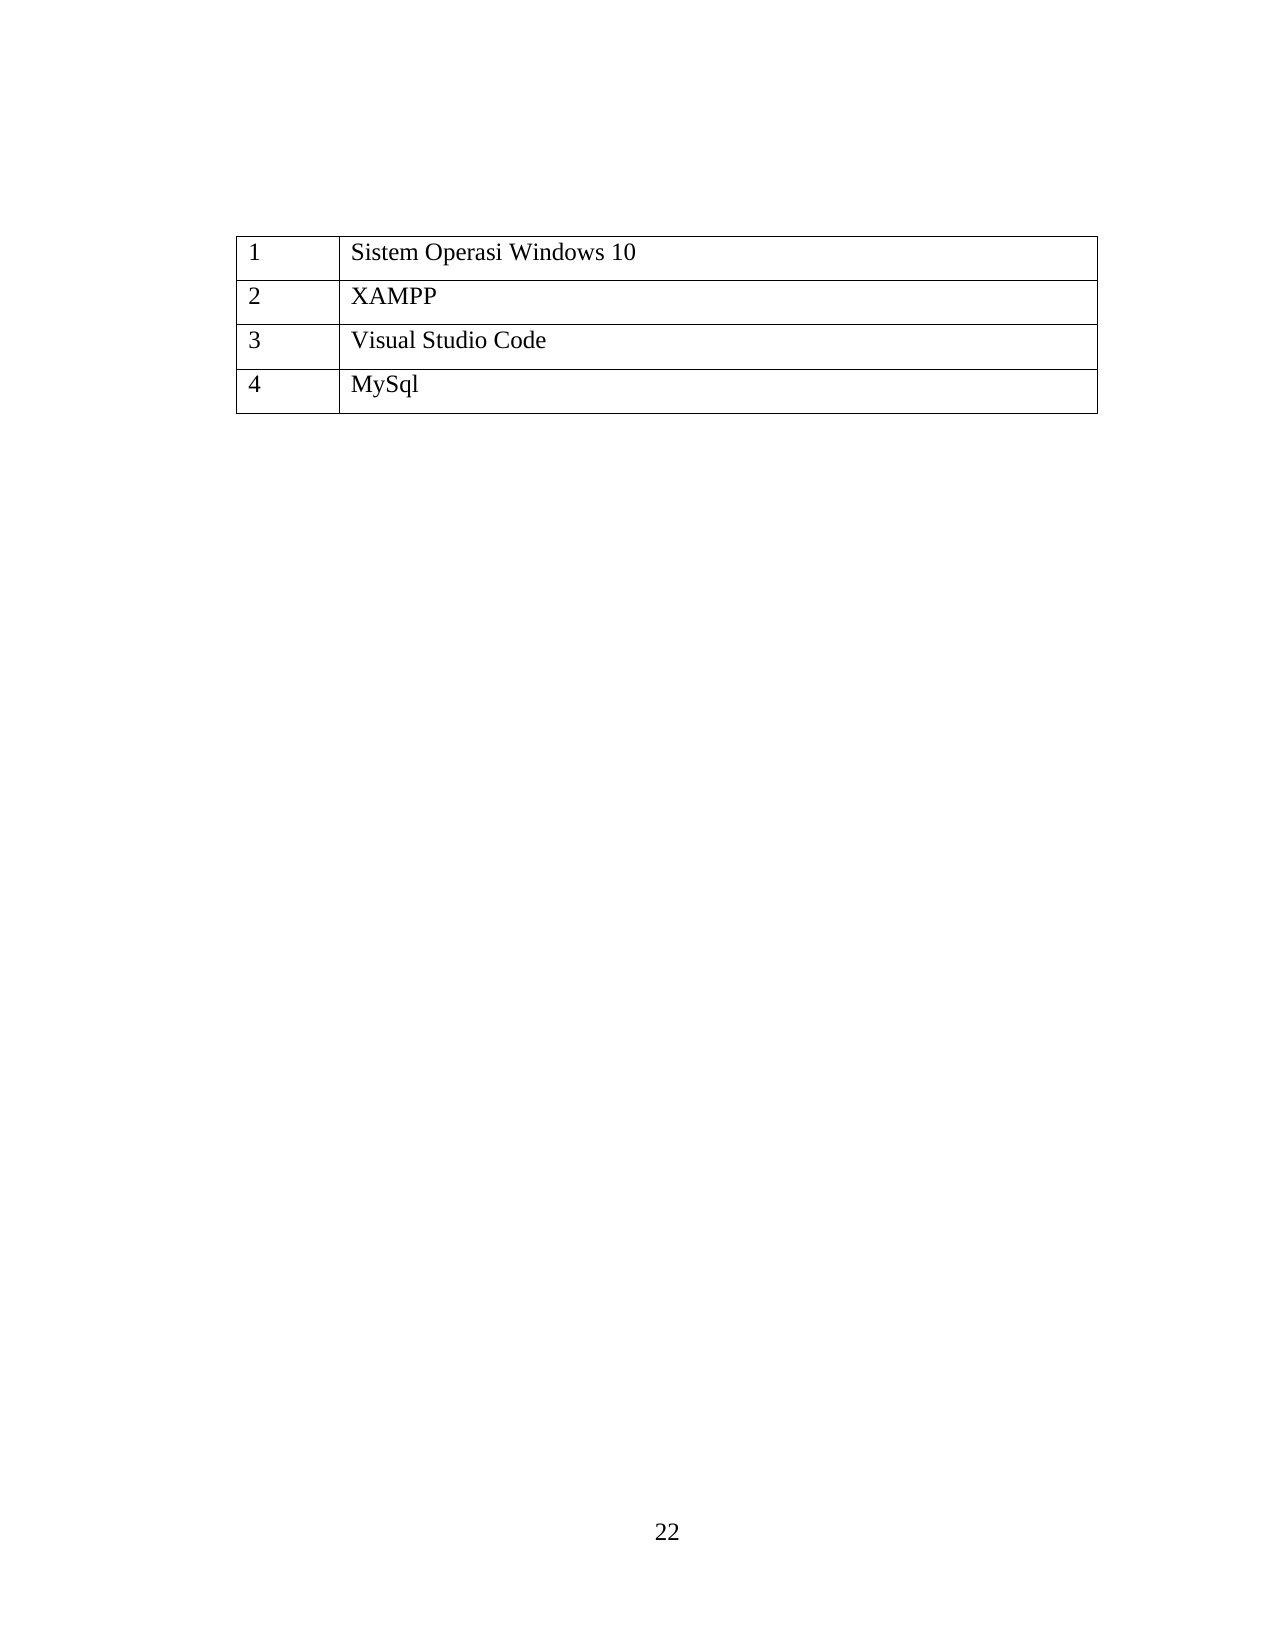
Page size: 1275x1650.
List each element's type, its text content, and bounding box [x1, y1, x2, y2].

table_cell 1 [237, 237, 339, 280]
table_cell 4 [237, 370, 339, 412]
table_cell 3 [237, 325, 339, 368]
table_cell MySql [340, 370, 1097, 412]
table_cell XAMPP [340, 281, 1097, 324]
table_cell Visual Studio Code [340, 325, 1097, 368]
table_cell Sistem Operasi Windows 10 [340, 237, 1097, 280]
table_cell 2 [237, 281, 339, 324]
